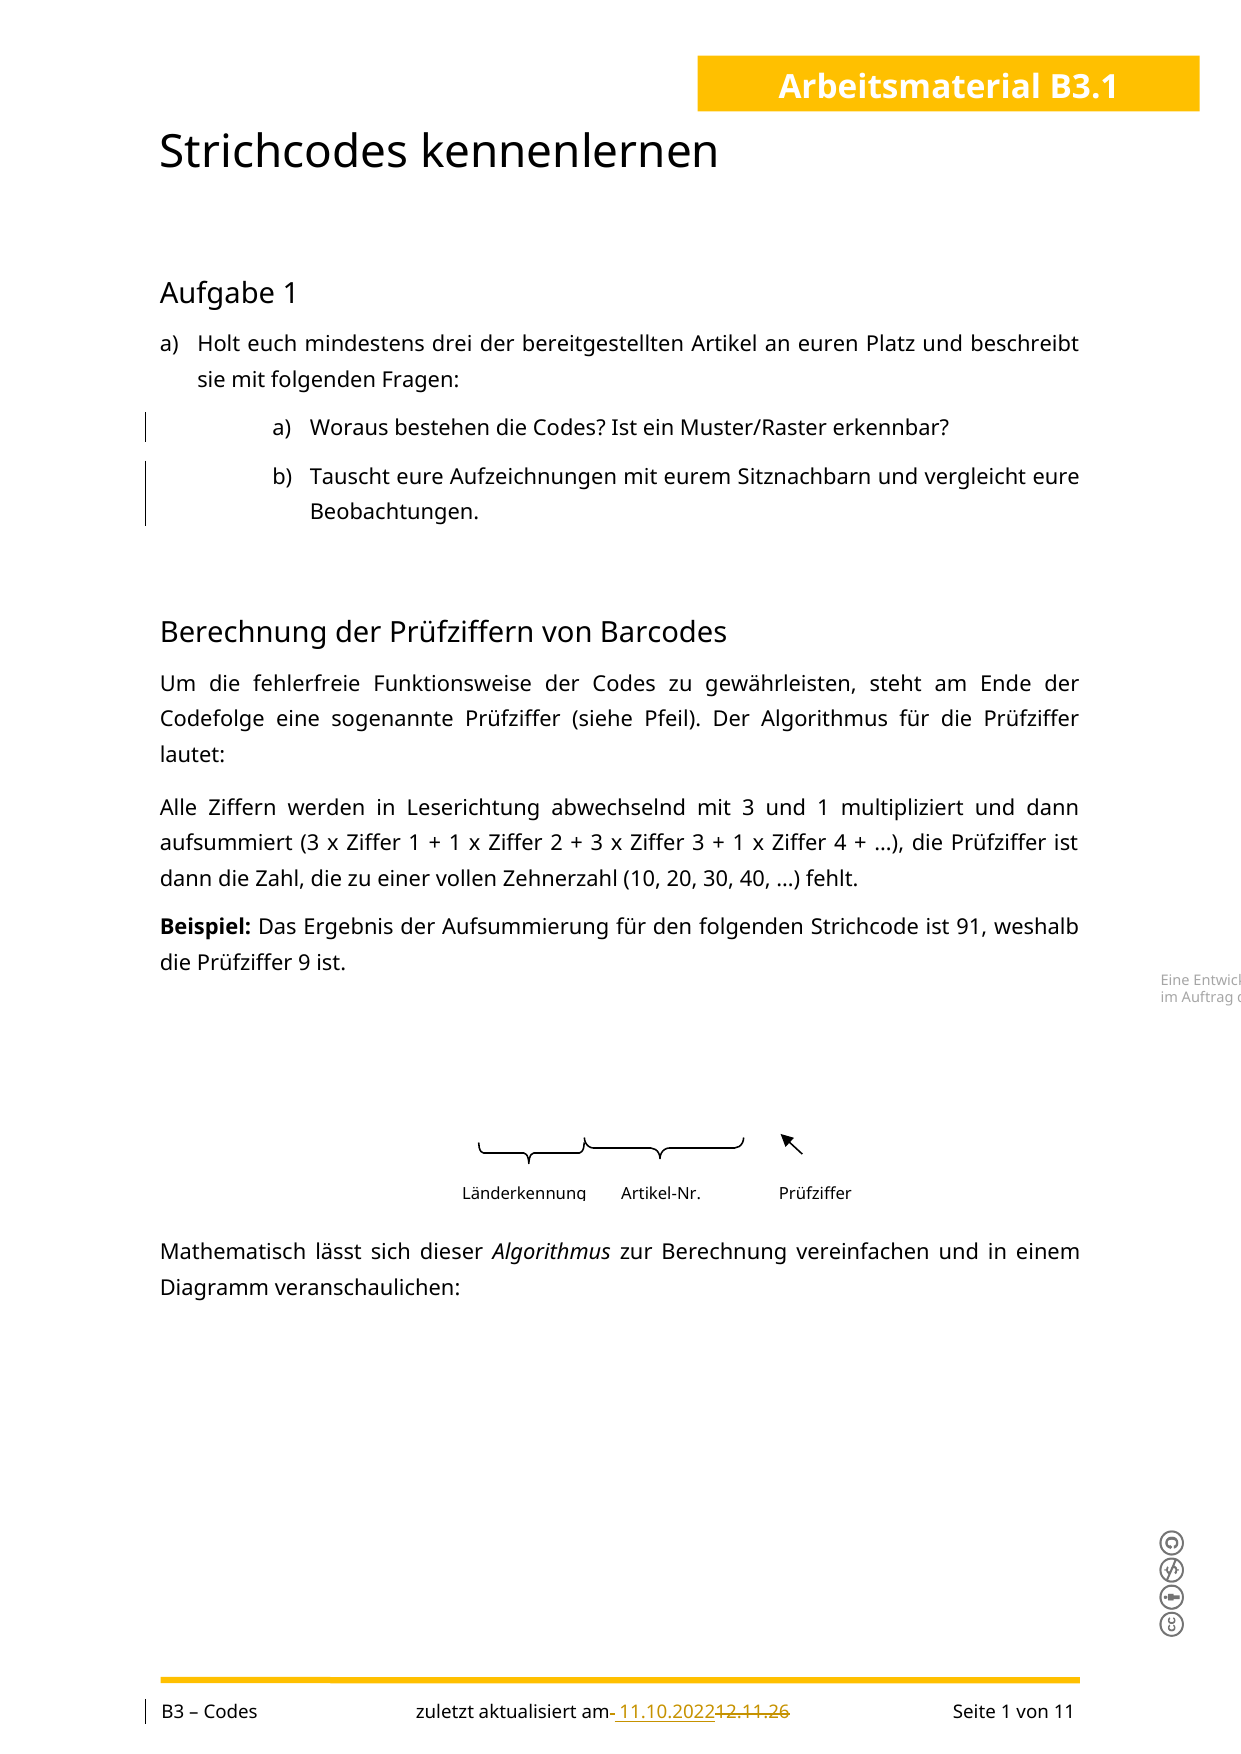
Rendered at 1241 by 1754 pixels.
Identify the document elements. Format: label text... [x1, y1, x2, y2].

list Mathematisch lässt sich dieser Algorithmus zur Berechnung vereinfachen und in einem Diagramm veranschaulichen: [159, 1236, 1081, 1302]
list Woraus bestehen die Codes? Ist ein Muster/Raster erkennbar? [272, 412, 1081, 442]
list Tauscht eure Aufzeichnungen mit eurem Sitznachbarn und vergleicht eure Beobachtungen. [272, 461, 1081, 526]
list Alle Ziffern werden in Leserichtung abwechselnd mit 3 und 1 multipliziert und dann aufsummiert (3 x Ziffer 1 + 1 x Ziffer 2 + 3 x Ziffer 3 + 1 x Ziffer 4 + …), die Prüfziffer ist dann die Zahl, die zu einer vollen Zehnerzahl (10, 20, 30, 40, …) fehlt. [159, 791, 1081, 893]
text Um die fehlerfreie Funktionsweise der Codes zu gewährleisten, steht am Ende der Codefolge eine sogenannte Prüfziffer (siehe Pfeil). Der Algorithmus für die Prüfziffer lautet: [159, 668, 1081, 769]
text Strichcodes kennenlernen [159, 118, 1081, 181]
list Beispiel: Das Ergebnis der Aufsummierung für den folgenden Strichcode ist 91, weshalb die Prüfziffer 9 ist. [159, 911, 1081, 977]
list Holt euch mindestens drei der bereitgestellten Artikel an euren Platz und beschreibt sie mit folgenden Fragen: [159, 328, 1081, 394]
subtitle Aufgabe 1 [159, 272, 1081, 312]
subtitle Berechnung der Prüfziffern von Barcodes [159, 611, 1081, 651]
